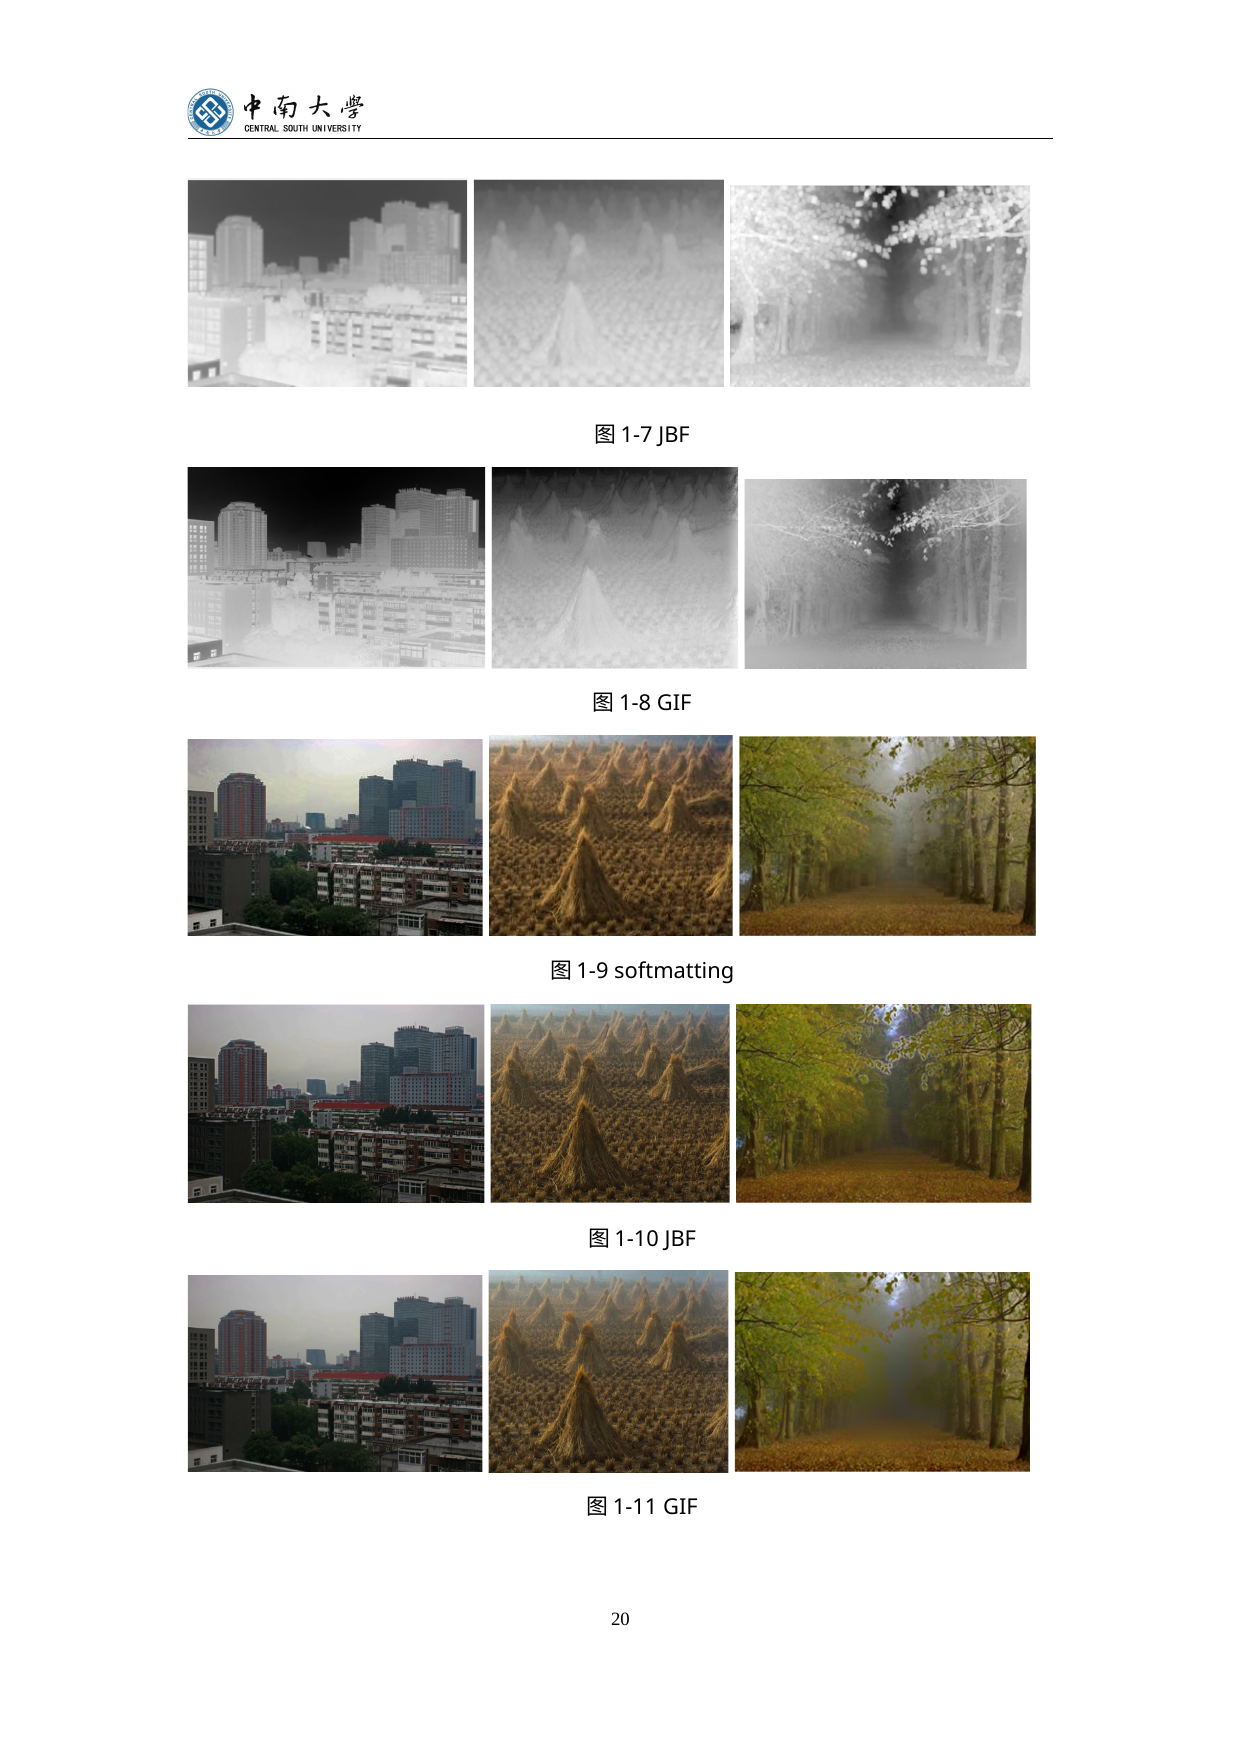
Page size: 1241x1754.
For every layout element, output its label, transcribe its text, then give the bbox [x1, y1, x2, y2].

picture [489, 735, 733, 936]
picture [734, 1272, 1030, 1472]
picture [744, 479, 1027, 669]
picture [187, 467, 486, 669]
picture [187, 178, 468, 387]
text 图1-8 GIF [187, 684, 1053, 718]
picture [187, 1275, 483, 1472]
picture [491, 467, 739, 669]
picture [739, 736, 1036, 936]
text 图1-7 JBF [187, 416, 1053, 450]
picture [187, 1004, 485, 1203]
picture [187, 88, 367, 136]
picture [187, 739, 483, 936]
picture [730, 185, 1030, 387]
picture [736, 1004, 1032, 1203]
picture [490, 1004, 730, 1203]
text 图1-10 JBF [187, 1220, 1053, 1254]
text 图1-11 GIF [187, 1488, 1053, 1522]
picture [473, 179, 724, 387]
text 图1-9 softmatting [187, 952, 1053, 986]
picture [488, 1270, 729, 1473]
